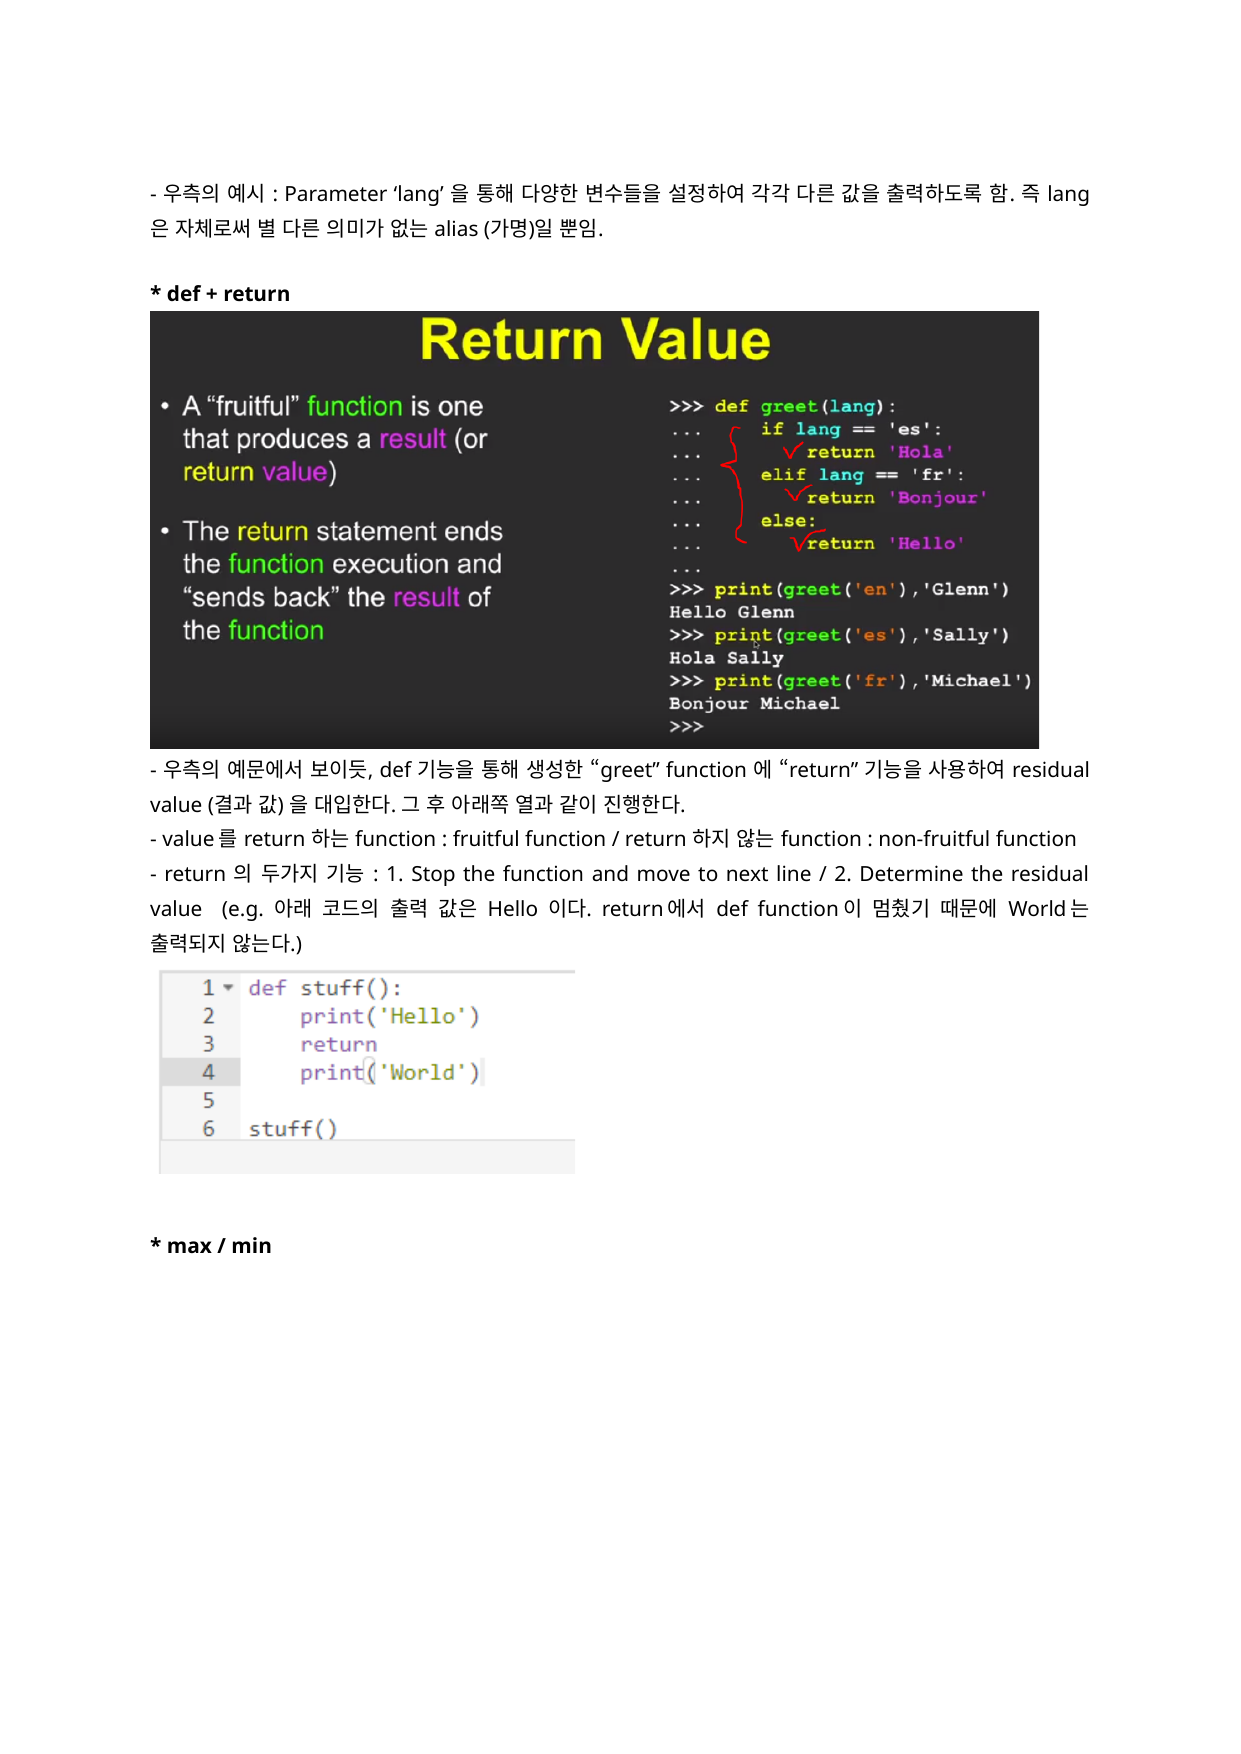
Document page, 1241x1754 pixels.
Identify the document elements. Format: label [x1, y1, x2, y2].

text [150, 1199, 1090, 1260]
text [150, 177, 1090, 1174]
picture [150, 961, 575, 1174]
picture [150, 311, 1040, 749]
